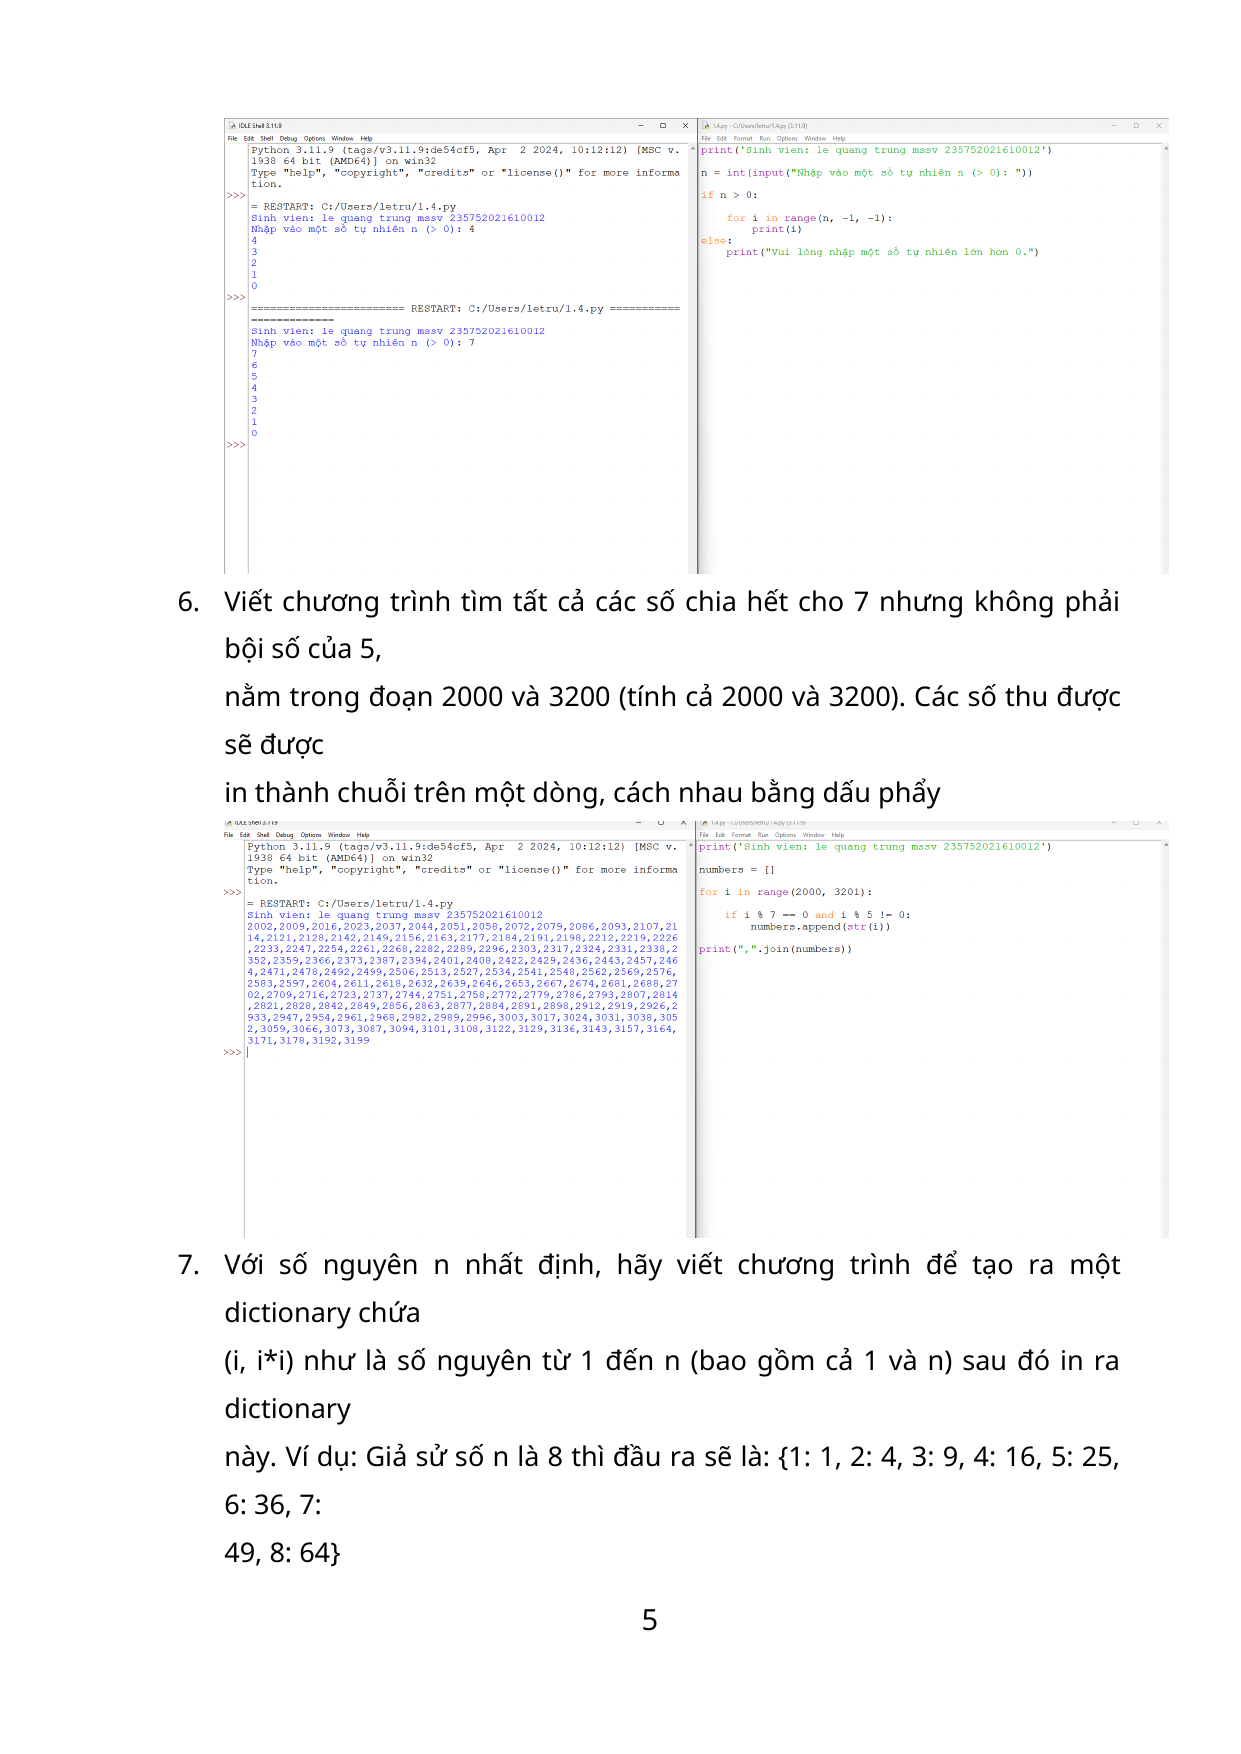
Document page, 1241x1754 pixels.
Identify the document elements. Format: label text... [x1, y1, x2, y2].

list 49, 8: 64} [224, 1533, 1122, 1570]
list Viết chương trình tìm tất cả các số chia hết cho 7 nhưng không phải bội số của 5, [177, 582, 1122, 667]
list nằm trong đoạn 2000 và 3200 (tính cả 2000 và 3200). Các số thu được sẽ được [224, 678, 1122, 763]
picture [224, 118, 1169, 574]
list (i, i*i) như là số nguyên từ 1 đến n (bao gồm cả 1 và n) sau đó in ra dictionary [224, 1342, 1122, 1426]
list Với số nguyên n nhất định, hãy viết chương trình để tạo ra một dictionary chứa [177, 1246, 1122, 1331]
list in thành chuỗi trên một dòng, cách nhau bằng dấu phẩy [224, 774, 1122, 811]
picture [224, 821, 1169, 1238]
list này. Ví dụ: Giả sử số n là 8 thì đầu ra sẽ là: {1: 1, 2: 4, 3: 9, 4: 16, 5: 25, 6: 36, 7: [224, 1437, 1122, 1522]
